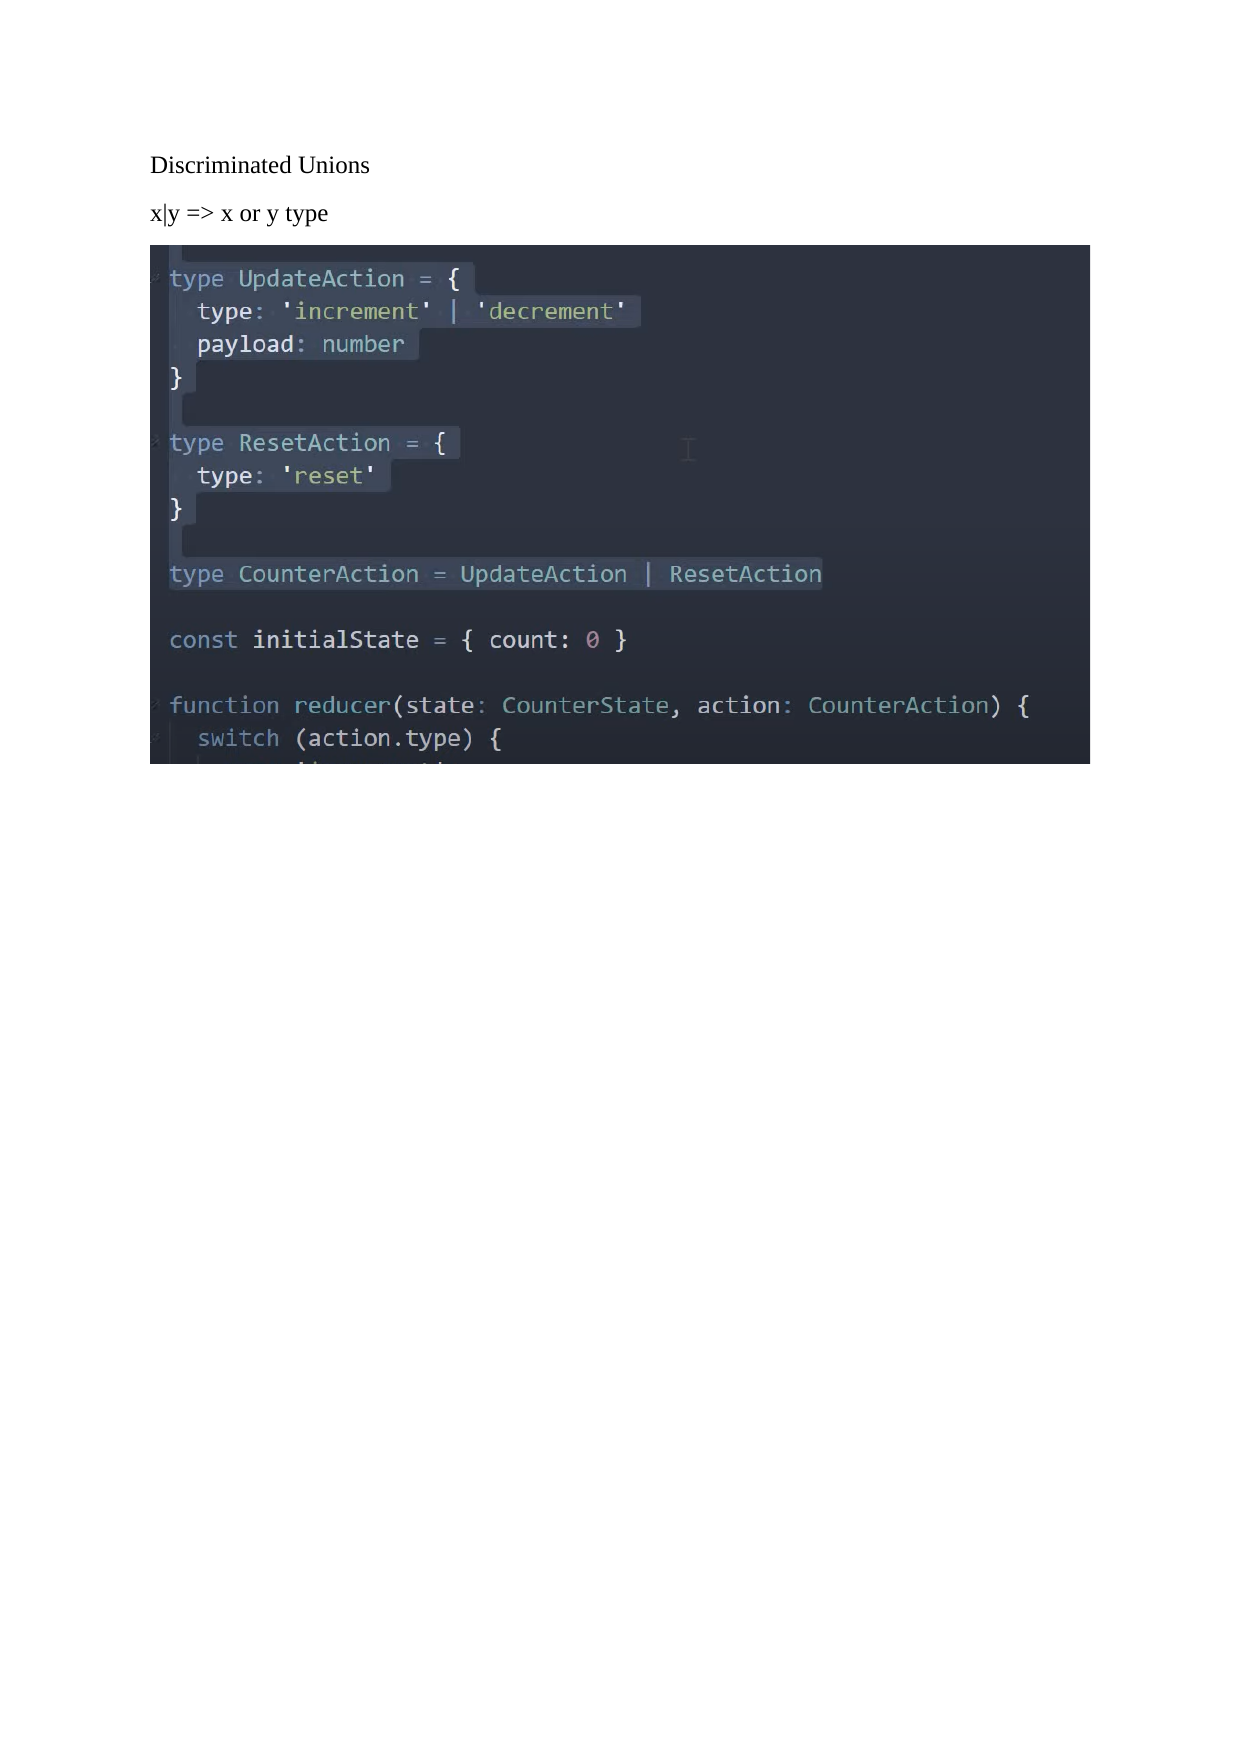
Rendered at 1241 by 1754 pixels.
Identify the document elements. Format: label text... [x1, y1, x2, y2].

text x|y => x or y type [150, 198, 1090, 226]
text Discriminated Unions [150, 150, 1090, 179]
picture [150, 245, 1091, 764]
